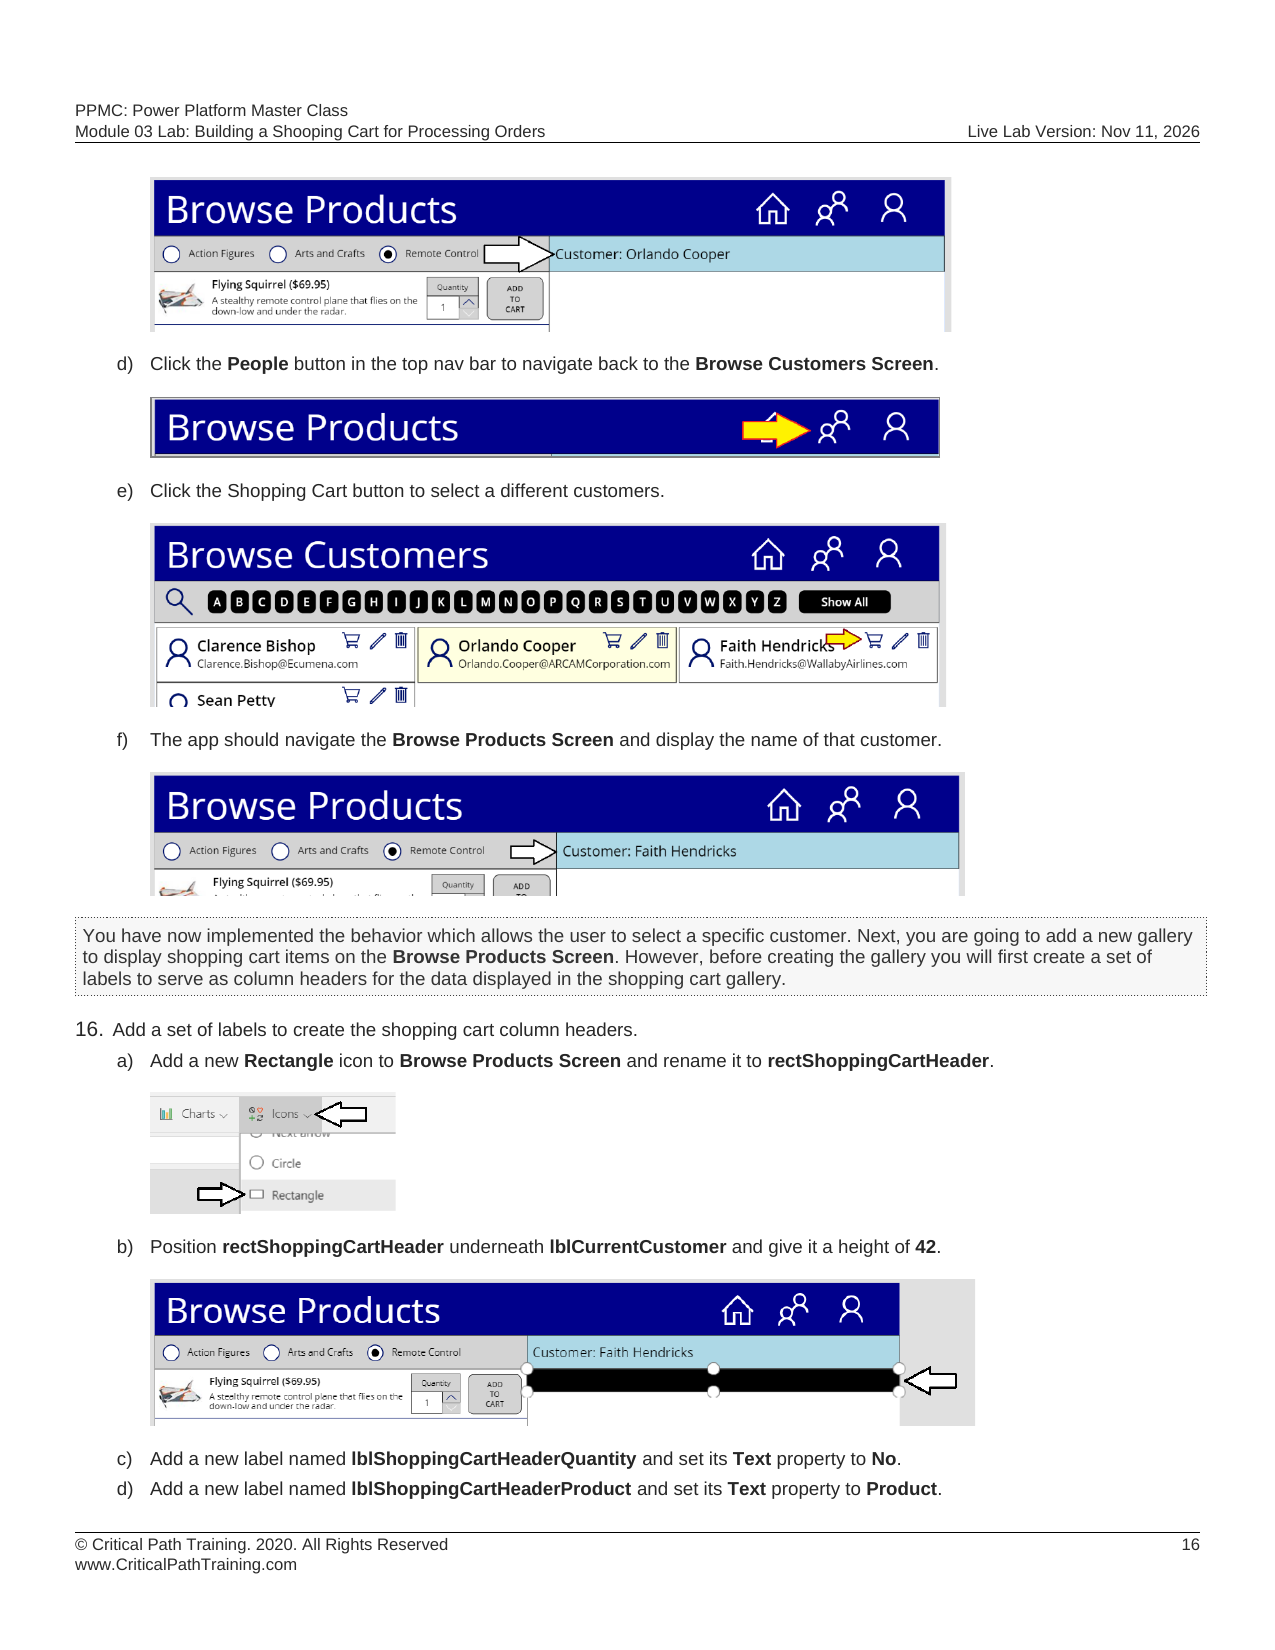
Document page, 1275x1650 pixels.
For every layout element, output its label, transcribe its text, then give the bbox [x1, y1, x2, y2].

picture [150, 177, 952, 332]
picture [150, 772, 965, 896]
picture [150, 1279, 976, 1426]
text Add a set of labels to create the shopping cart column headers. [75, 1017, 1200, 1041]
text Position rectShoppingCartHeader underneath lblCurrentCustomer and give it a height of 42. [117, 1236, 1200, 1257]
picture [150, 1092, 396, 1214]
text Add a new Rectangle icon to Browse Products Screen and rename it to rectShoppingCartHeader. [117, 1049, 1200, 1071]
picture [150, 523, 947, 707]
text The app should navigate the Browse Products Screen and display the name of that customer. [117, 729, 1200, 750]
text Click the People button in the top nav bar to navigate back to the Browse Customers Screen. [117, 353, 1200, 375]
text You have now implemented the behavior which allows the user to select a specific customer. Next, you are going to add a new gallery to display shopping cart items on the Browse Products Screen. However, before creating the gallery you will first create a set of labels to serve as column headers for the data displayed in the shopping cart gallery. [75, 917, 1207, 996]
text Click the Shopping Cart button to select a different customers. [117, 480, 1200, 501]
text Add a new label named lblShoppingCartHeaderQuantity and set its Text property to No. [117, 1448, 1200, 1469]
text Add a new label named lblShoppingCartHeaderProduct and set its Text property to Product. [117, 1477, 1200, 1499]
picture [152, 398, 939, 456]
